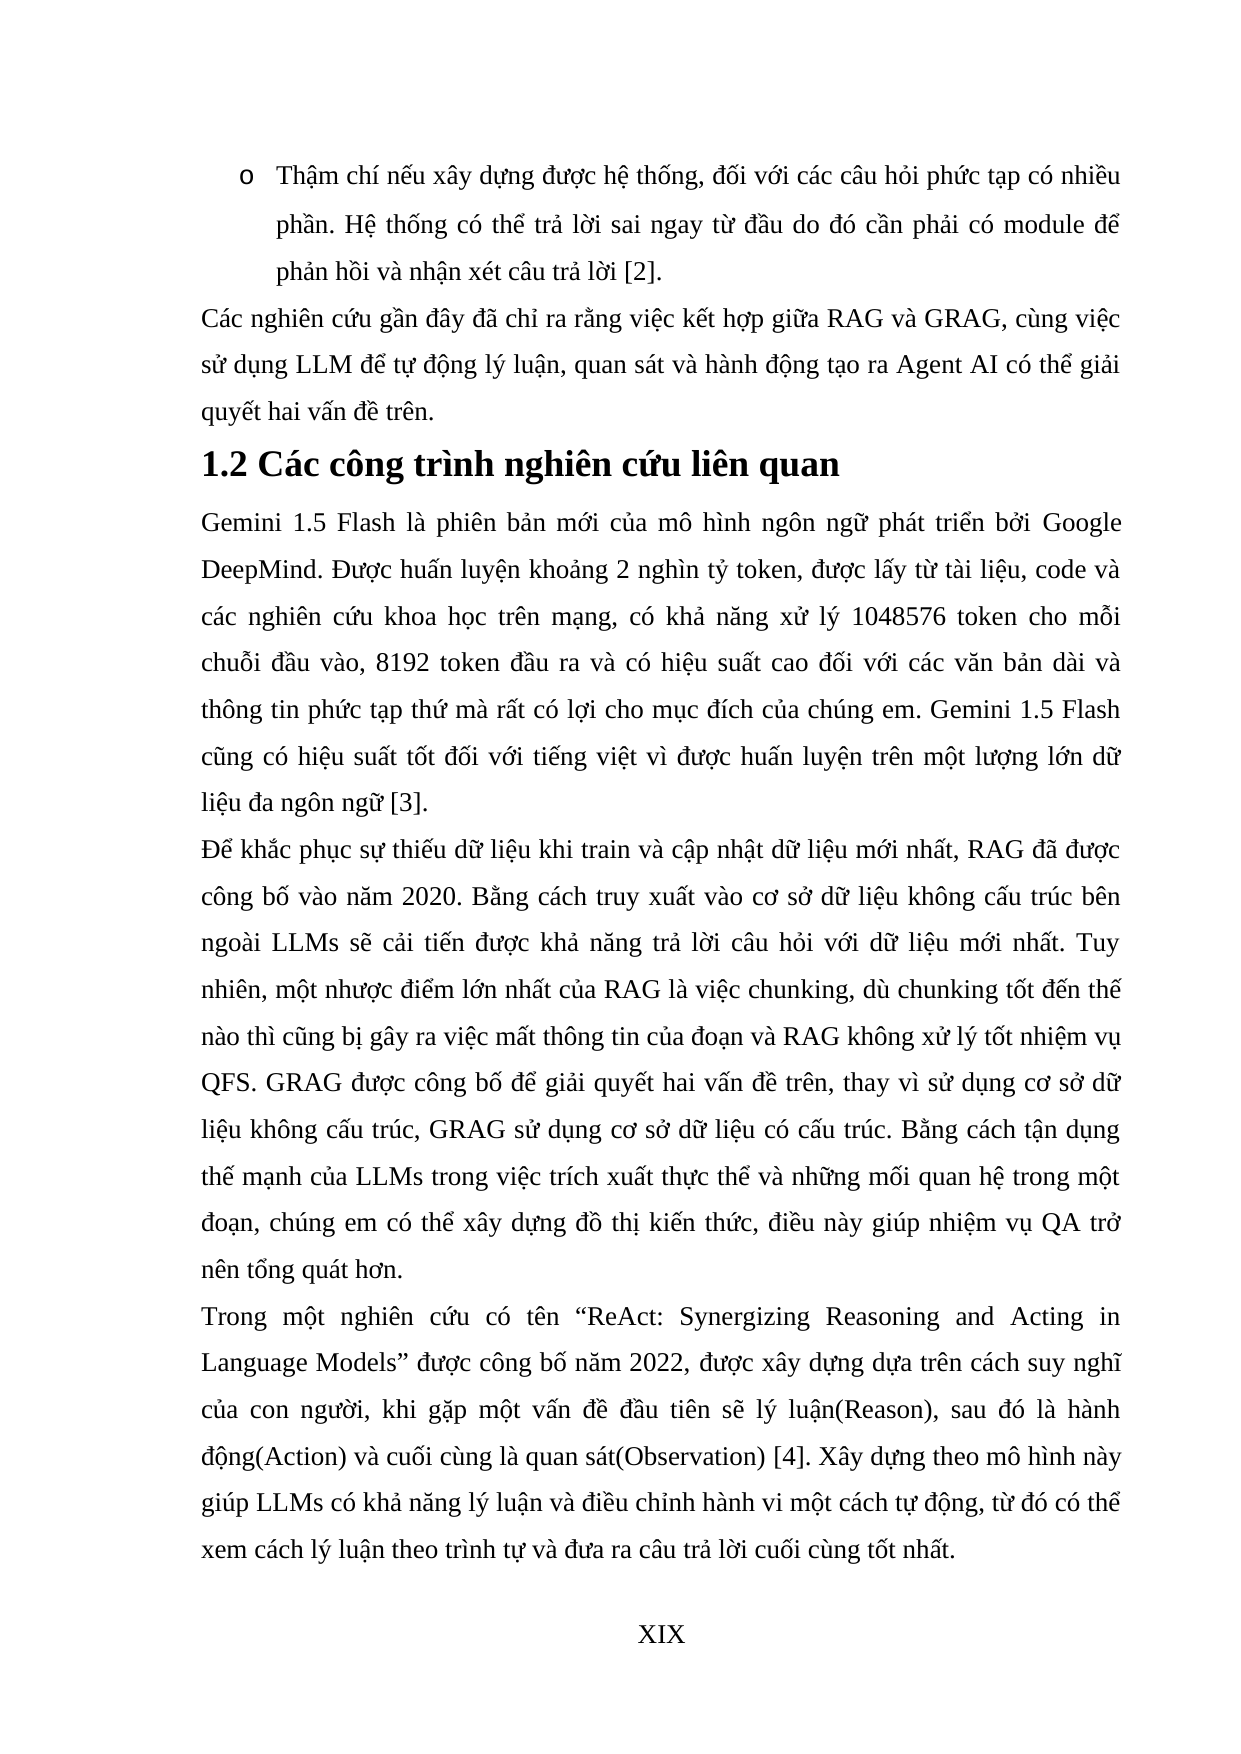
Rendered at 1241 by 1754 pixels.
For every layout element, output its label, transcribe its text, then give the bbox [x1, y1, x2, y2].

list Thậm chí nếu xây dựng được hệ thống, đối với các câu hỏi phức tạp có nhiều phần. Hệ thống có thể trả lời sai ngay từ đầu do đó cần phải có module để phản hồi và nhận xét câu trả lời . [238, 159, 1122, 286]
text Gemini 1.5 Flash là phiên bản mới của mô hình ngôn ngữ phát triển bởi Google DeepMind. Được huấn luyện khoảng 2 nghìn tỷ token, được lấy từ tài liệu, code và các nghiên cứu khoa học trên mạng, có khả năng xử lý 1048576 token cho mỗi chuỗi đầu vào, 8192 token đầu ra và có hiệu suất cao đối với các văn bản dài và thông tin phức tạp thứ mà rất có lợi cho mục đích của chúng em. Gemini 1.5 Flash cũng có hiệu suất tốt đối với tiếng việt vì được huấn luyện trên một lượng lớn dữ liệu đa ngôn ngữ . [201, 506, 1122, 818]
subtitle Các công trình nghiên cứu liên quan [201, 442, 1122, 485]
text Các nghiên cứu gần đây đã chỉ ra rằng việc kết hợp giữa RAG và GRAG, cùng việc sử dụng LLM để tự động lý luận, quan sát và hành động tạo ra Agent AI có thể giải quyết hai vấn đề trên. [201, 302, 1122, 426]
text Trong một nghiên cứu có tên “ReAct: Synergizing Reasoning and Acting in Language Models” được công bố năm 2022, được xây dựng dựa trên cách suy nghĩ của con người, khi gặp một vấn đề đầu tiên sẽ lý luận(Reason), sau đó là hành động(Action) và cuối cùng là quan sát(Observation) . Xây dựng theo mô hình này giúp LLMs có khả năng lý luận và điều chỉnh hành vi một cách tự động, từ đó có thể xem cách lý luận theo trình tự và đưa ra câu trả lời cuối cùng tốt nhất. [201, 1300, 1122, 1564]
text Để khắc phục sự thiếu dữ liệu khi train và cập nhật dữ liệu mới nhất, RAG đã được công bố vào năm 2020. Bằng cách truy xuất vào cơ sở dữ liệu không cấu trúc bên ngoài LLMs sẽ cải tiến được khả năng trả lời câu hỏi với dữ liệu mới nhất. Tuy nhiên, một nhược điểm lớn nhất của RAG là việc chunking, dù chunking tốt đến thế nào thì cũng bị gây ra việc mất thông tin của đoạn và RAG không xử lý tốt nhiệm vụ QFS. GRAG được công bố để giải quyết hai vấn đề trên, thay vì sử dụng cơ sở dữ liệu không cấu trúc, GRAG sử dụng cơ sở dữ liệu có cấu trúc. Bằng cách tận dụng thế mạnh của LLMs trong việc trích xuất thực thể và những mối quan hệ trong một đoạn, chúng em có thể xây dựng đồ thị kiến thức, điều này giúp nhiệm vụ QA trở nên tổng quát hơn. [201, 833, 1122, 1284]
